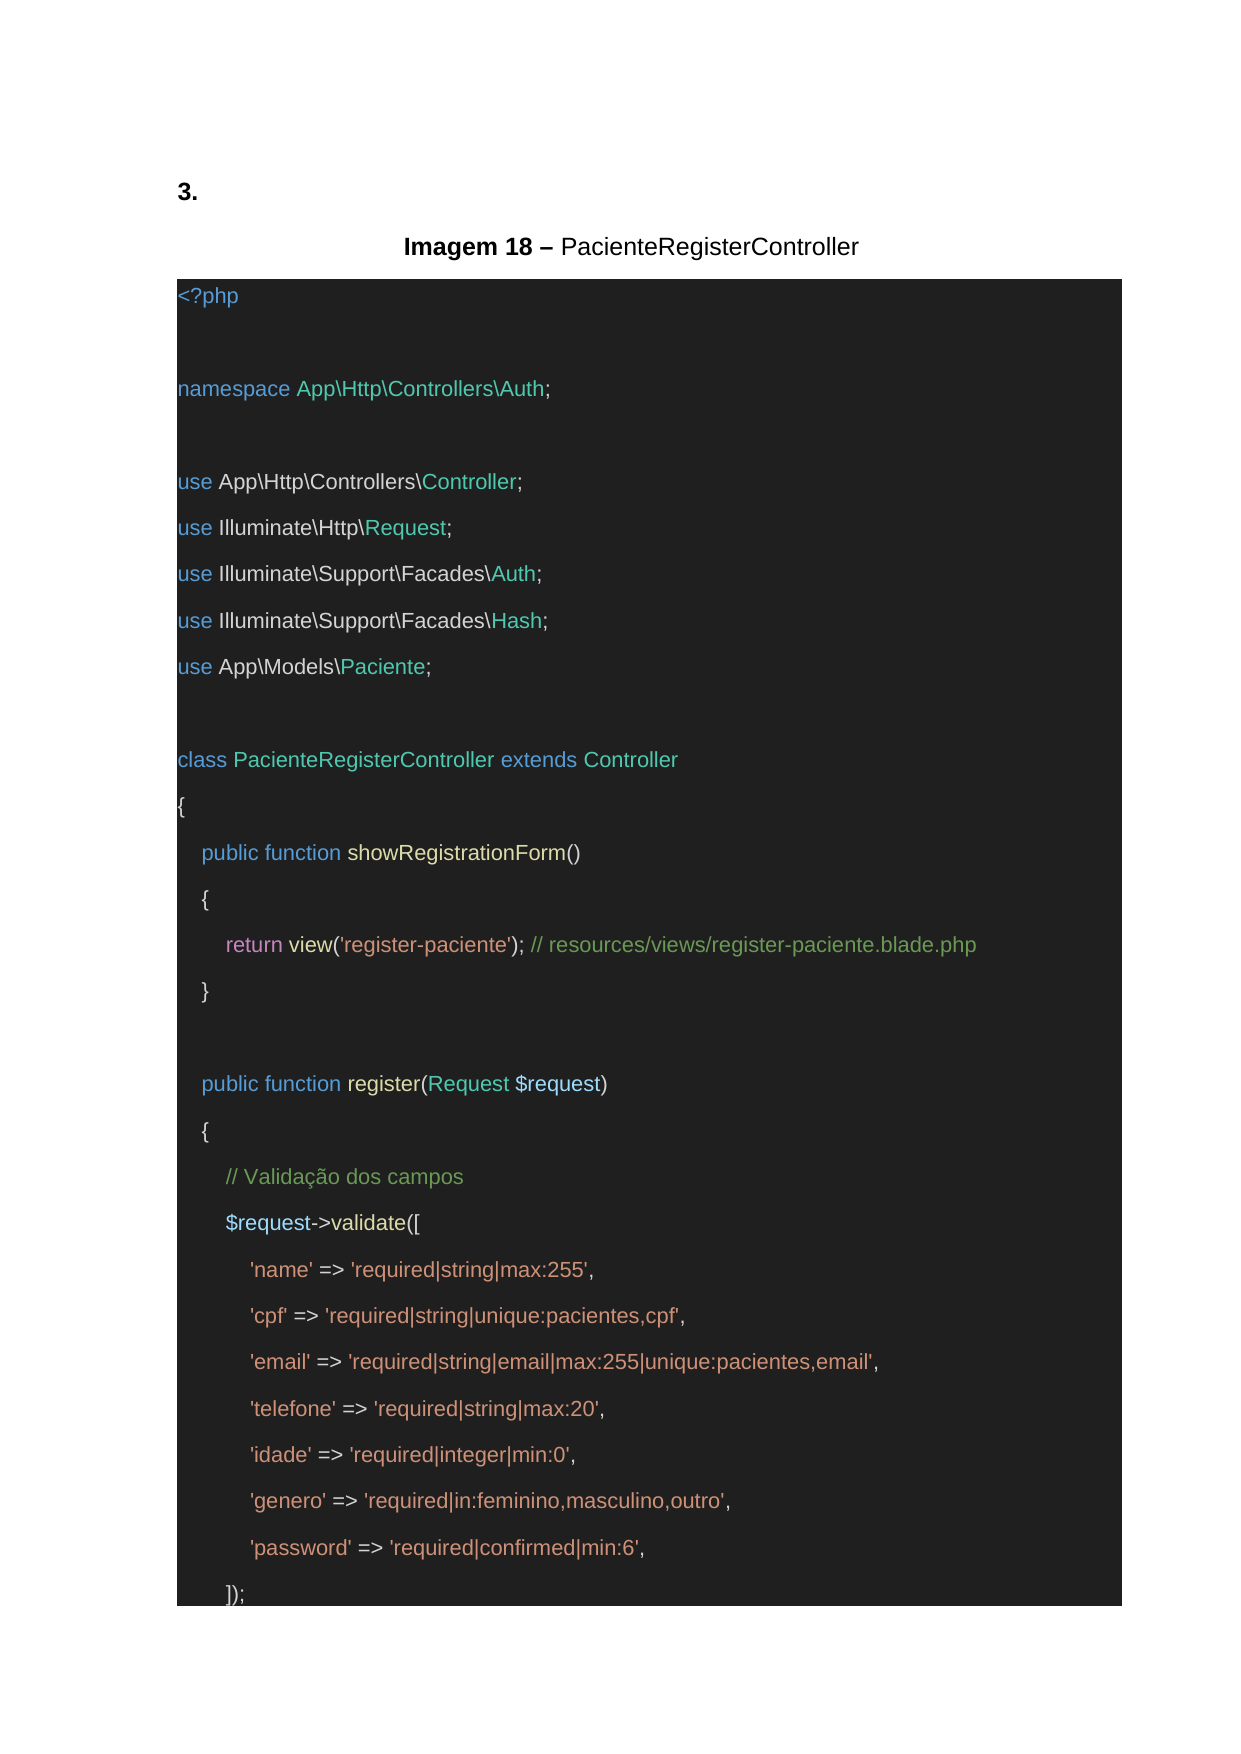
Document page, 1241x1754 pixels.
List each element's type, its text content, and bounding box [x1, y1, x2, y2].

text 'idade' => 'required|integer|min:0', [177, 1437, 1122, 1467]
text 'name' => 'required|string|max:255', [177, 1252, 1122, 1282]
text return view('register-paciente'); // resources/views/register-paciente.blade.php [177, 928, 1122, 957]
text { [177, 1113, 1122, 1143]
text <?php [177, 279, 1122, 308]
text 'telefone' => 'required|string|max:20', [177, 1391, 1122, 1421]
text ]); [177, 1577, 1122, 1606]
text public function register(Request $request) [177, 1067, 1122, 1096]
text { [177, 881, 1122, 911]
text // Validação dos campos [177, 1159, 1122, 1189]
text use App\Http\Controllers\Controller; [177, 464, 1122, 494]
text use Illuminate\Http\Request; [177, 510, 1122, 540]
text use Illuminate\Support\Facades\Hash; [177, 603, 1122, 633]
text public function showRegistrationForm() [177, 835, 1122, 864]
text Imagem 18 – PacienteRegisterController [238, 231, 1024, 260]
text { [177, 788, 1122, 818]
text 'cpf' => 'required|string|unique:pacientes,cpf', [177, 1298, 1122, 1328]
text $request->validate([ [177, 1206, 1122, 1235]
text 'genero' => 'required|in:feminino,masculino,outro', [177, 1484, 1122, 1513]
text } [177, 974, 1122, 1004]
text use App\Models\Paciente; [177, 649, 1122, 679]
text 'email' => 'required|string|email|max:255|unique:pacientes,email', [177, 1345, 1122, 1374]
text class PacienteRegisterController extends Controller [177, 742, 1122, 772]
text use Illuminate\Support\Facades\Auth; [177, 557, 1122, 586]
text 'password' => 'required|confirmed|min:6', [177, 1530, 1122, 1560]
text namespace App\Http\Controllers\Auth; [177, 371, 1122, 401]
